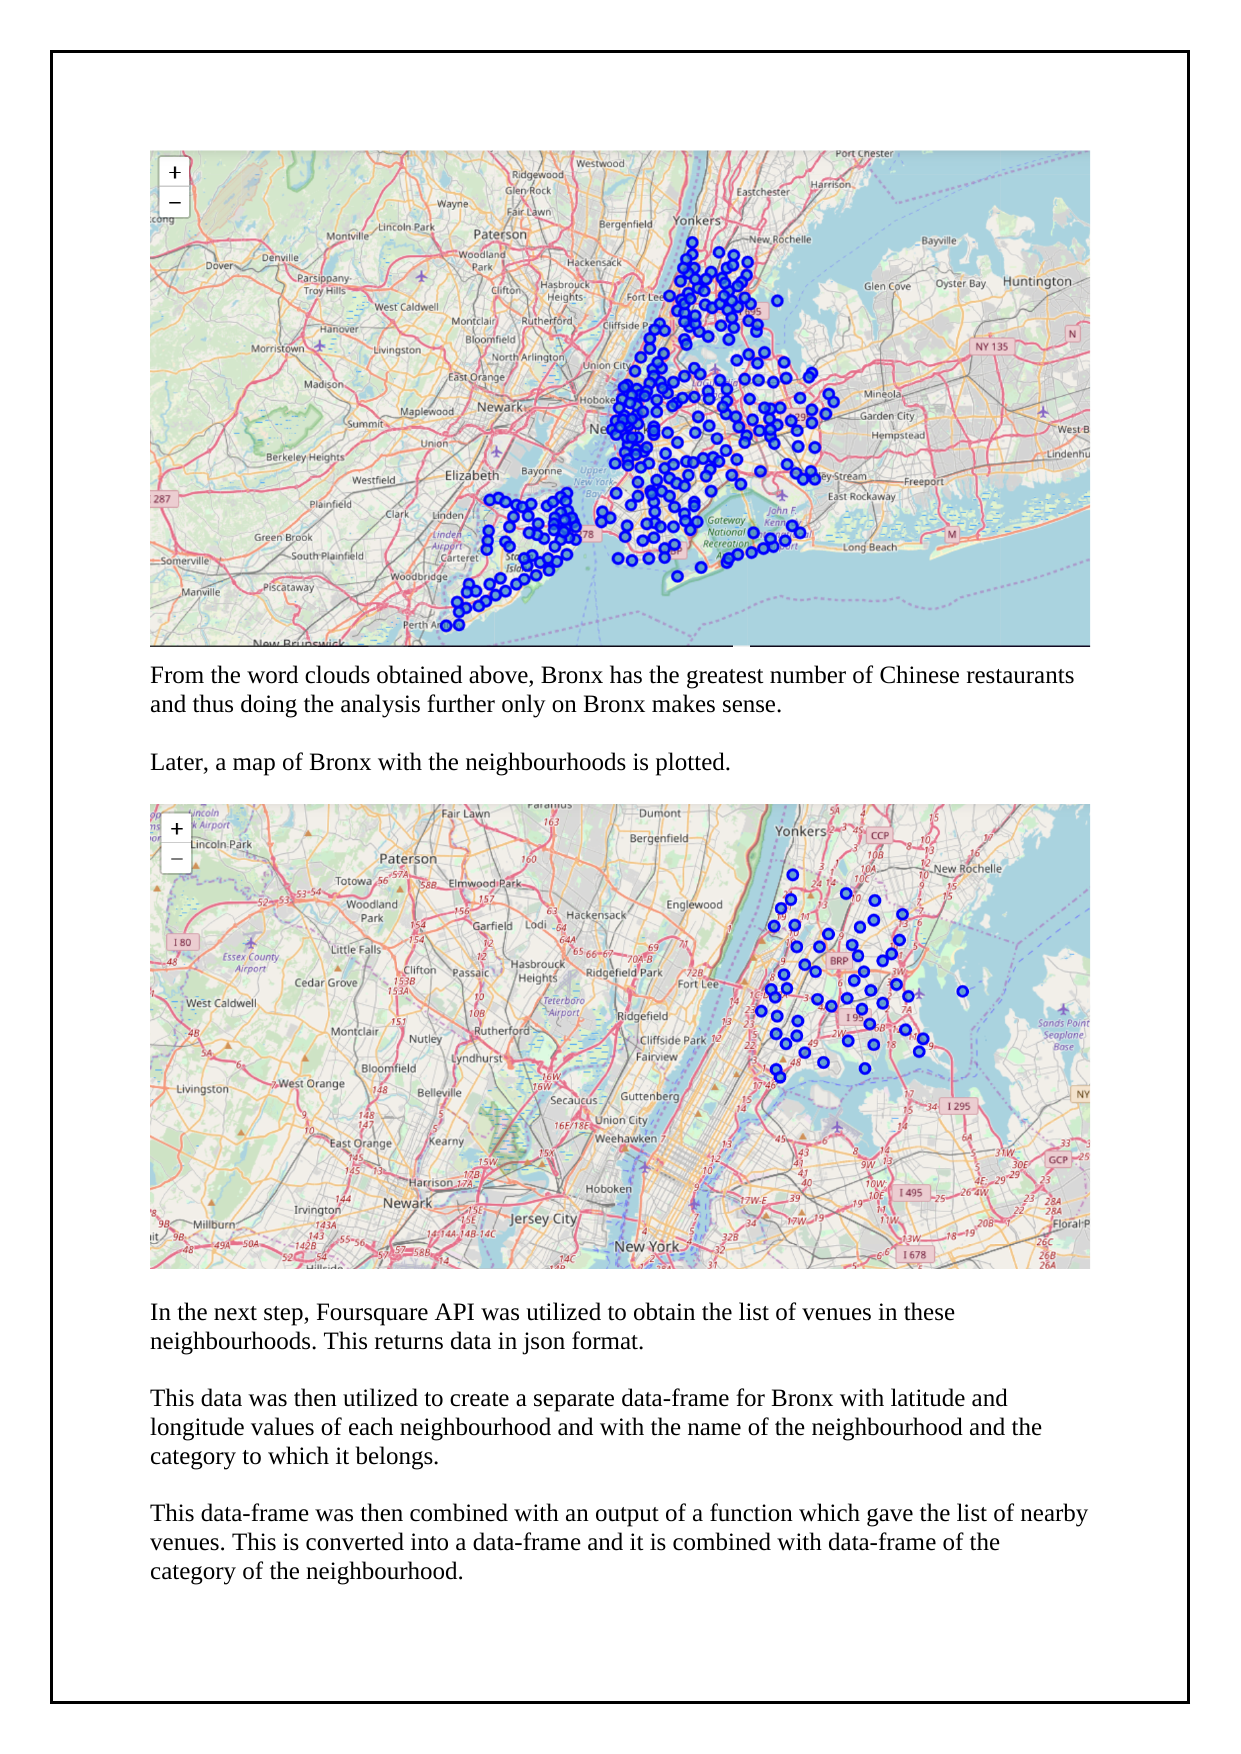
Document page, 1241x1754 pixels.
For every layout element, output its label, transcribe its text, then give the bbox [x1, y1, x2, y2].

picture [150, 150, 1091, 647]
text This data-frame was then combined with an output of a function which gave the list of nearby venues. This is converted into a data-frame and it is combined with data-frame of the category of the neighbourhood. [150, 1498, 1090, 1584]
text Later, a map of Bronx with the neighbourhoods is plotted. [150, 747, 1090, 775]
text This data was then utilized to create a separate data-frame for Bronx with latitude and longitude values of each neighbourhood and with the name of the neighbourhood and the category to which it belongs. [150, 1383, 1090, 1469]
text In the next step, Foursquare API was utilized to obtain the list of venues in these neighbourhoods. This returns data in json format. [150, 1297, 1090, 1354]
picture [150, 804, 1091, 1269]
text From the word clouds obtained above, Bronx has the greatest number of Chinese restaurants and thus doing the analysis further only on Bronx makes sense. [150, 660, 1090, 718]
